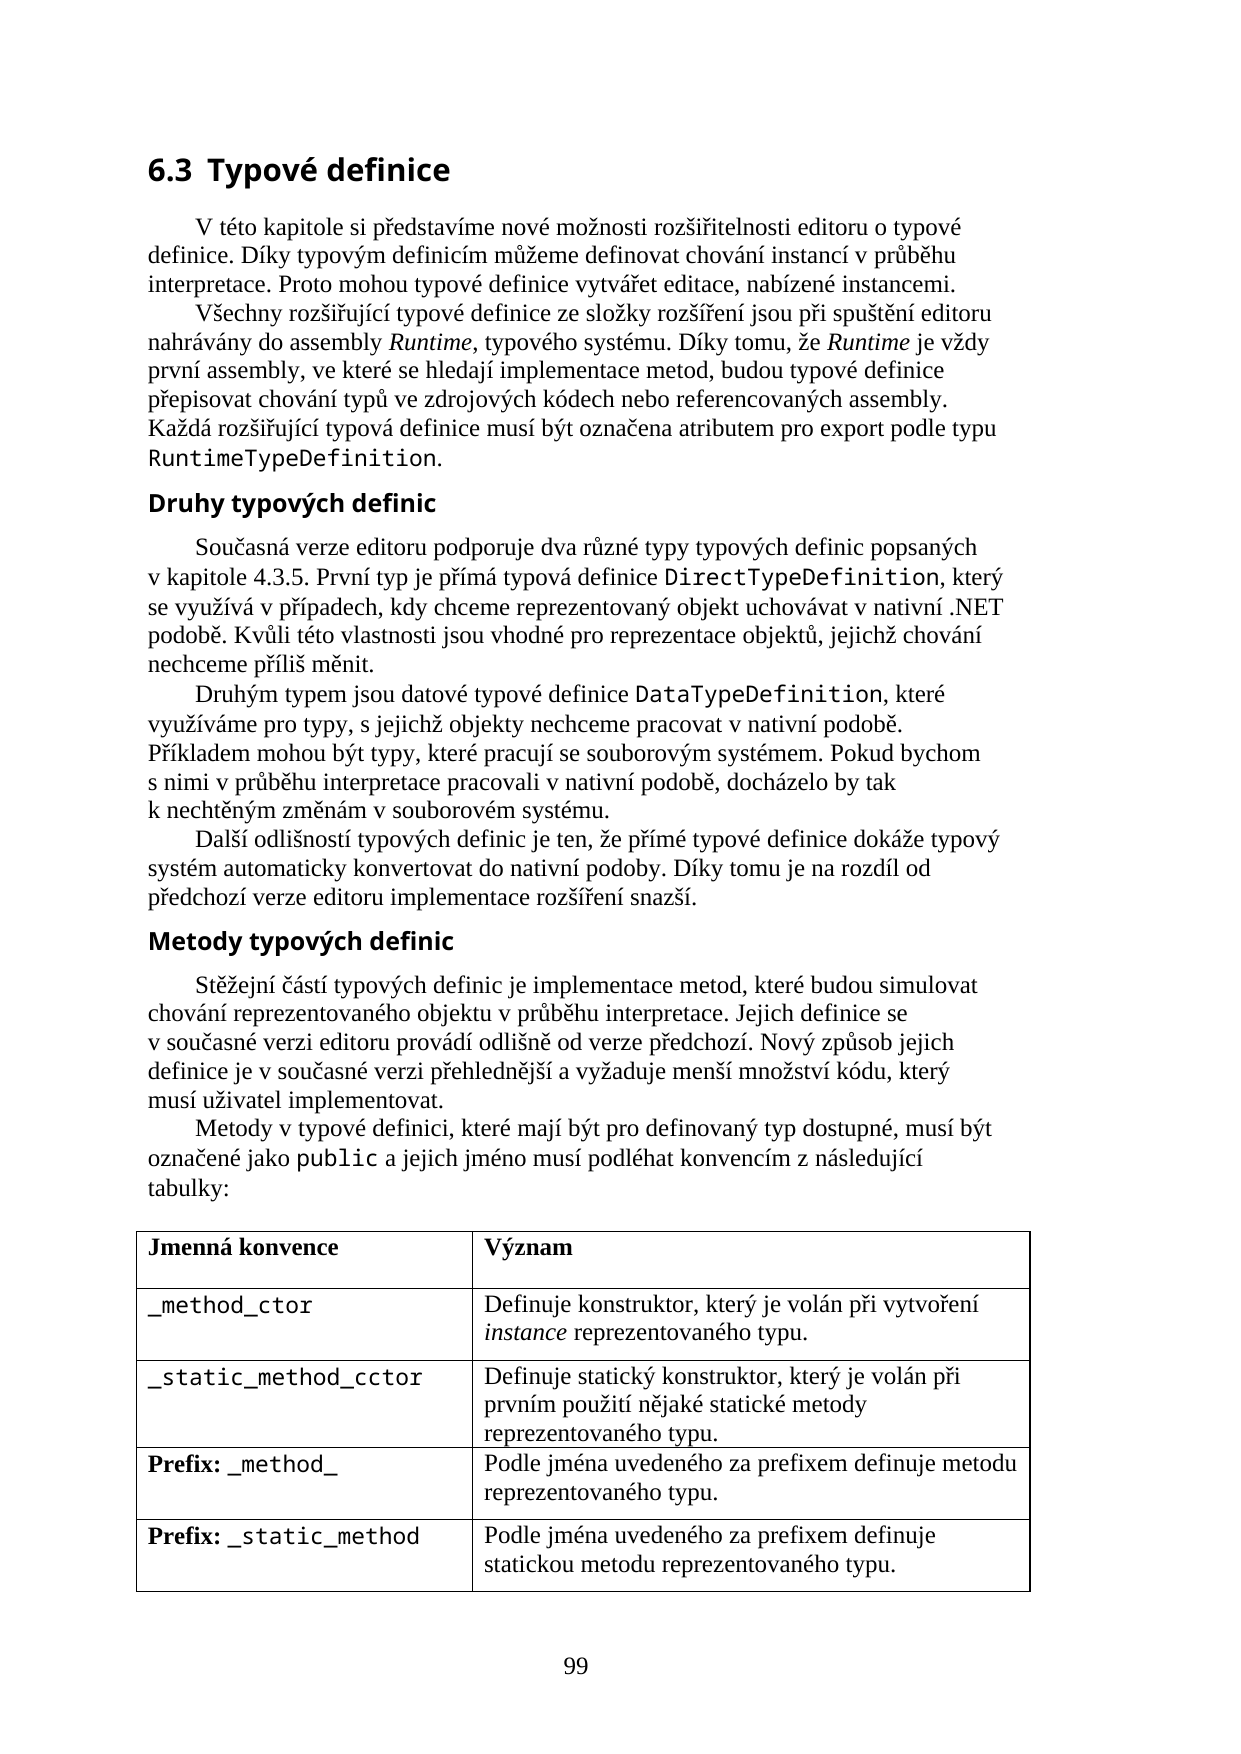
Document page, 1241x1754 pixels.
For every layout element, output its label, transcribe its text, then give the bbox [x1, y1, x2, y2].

text Stěžejní částí typových definic je implementace metod, které budou simulovat chování reprezentovaného objektu v průběhu interpretace. Jejich definice se v současné verzi editoru provádí odlišně od verze předchozí. Nový způsob jejich definice je v současné verzi přehlednější a vyžaduje menší množství kódu, který musí uživatel implementovat. [148, 970, 1004, 1113]
text V této kapitole si představíme nové možnosti rozšiřitelnosti editoru o typové definice. Díky typovým definicím můžeme definovat chování instancí v průběhu interpretace. Proto mohou typové definice vytvářet editace, nabízené instancemi. [148, 212, 1004, 298]
subtitle Typové definice [148, 148, 1004, 190]
table_cell Podle jména uvedeného za prefixem definuje statickou metodu reprezentovaného typu. [473, 1520, 1029, 1591]
text Všechny rozšiřující typové definice ze složky rozšíření jsou při spuštění editoru nahrávány do assembly Runtime, typového systému. Díky tomu, že Runtime je vždy první assembly, ve které se hledají implementace metod, budou typové definice přepisovat chování typů ve zdrojových kódech nebo referencovaných assembly. Každá rozšiřující typová definice musí být označena atributem pro export podle typu RuntimeTypeDefinition. [148, 298, 1004, 473]
text Metody v typové definici, které mají být pro definovaný typ dostupné, musí být označené jako public a jejich jméno musí podléhat konvencím z následující tabulky: [148, 1113, 1004, 1202]
text Druhým typem jsou datové typové definice DataTypeDefinition, které využíváme pro typy, s jejichž objekty nechceme pracovat v nativní podobě. Příkladem mohou být typy, které pracují se souborovým systémem. Pokud bychom s nimi v průběhu interpretace pracovali v nativní podobě, docházelo by tak k nechtěným změnám v souborovém systému. [148, 678, 1004, 824]
text Druhy typových definic [148, 485, 1004, 519]
table_cell Podle jména uvedeného za prefixem definuje metodu reprezentovaného typu. [473, 1448, 1029, 1519]
table_cell Prefix: _method_ [137, 1448, 472, 1519]
text Další odlišností typových definic je ten, že přímé typové definice dokáže typový systém automaticky konvertovat do nativní podoby. Díky tomu je na rozdíl od předchozí verze editoru implementace rozšíření snazší. [148, 824, 1004, 911]
table_cell Prefix: _static_method [137, 1520, 472, 1591]
table_cell _method_ctor [137, 1289, 472, 1360]
table_header Význam [473, 1232, 1029, 1288]
table_cell Definuje statický konstruktor, který je volán při prvním použití nějaké statické metody reprezentovaného typu. [473, 1361, 1029, 1447]
table_cell Definuje konstruktor, který je volán při vytvoření instance reprezentovaného typu. [473, 1289, 1029, 1360]
text Metody typových definic [148, 923, 1004, 957]
text Současná verze editoru podporuje dva různé typy typových definic popsaných v kapitole 4.3.5. První typ je přímá typová definice DirectTypeDefinition, který se využívá v případech, kdy chceme reprezentovaný objekt uchovávat v nativní .NET podobě. Kvůli této vlastnosti jsou vhodné pro reprezentace objektů, jejichž chování nechceme příliš měnit. [148, 532, 1004, 678]
table_header Jmenná konvence [137, 1232, 472, 1288]
table_cell _static_method_cctor [137, 1361, 472, 1447]
